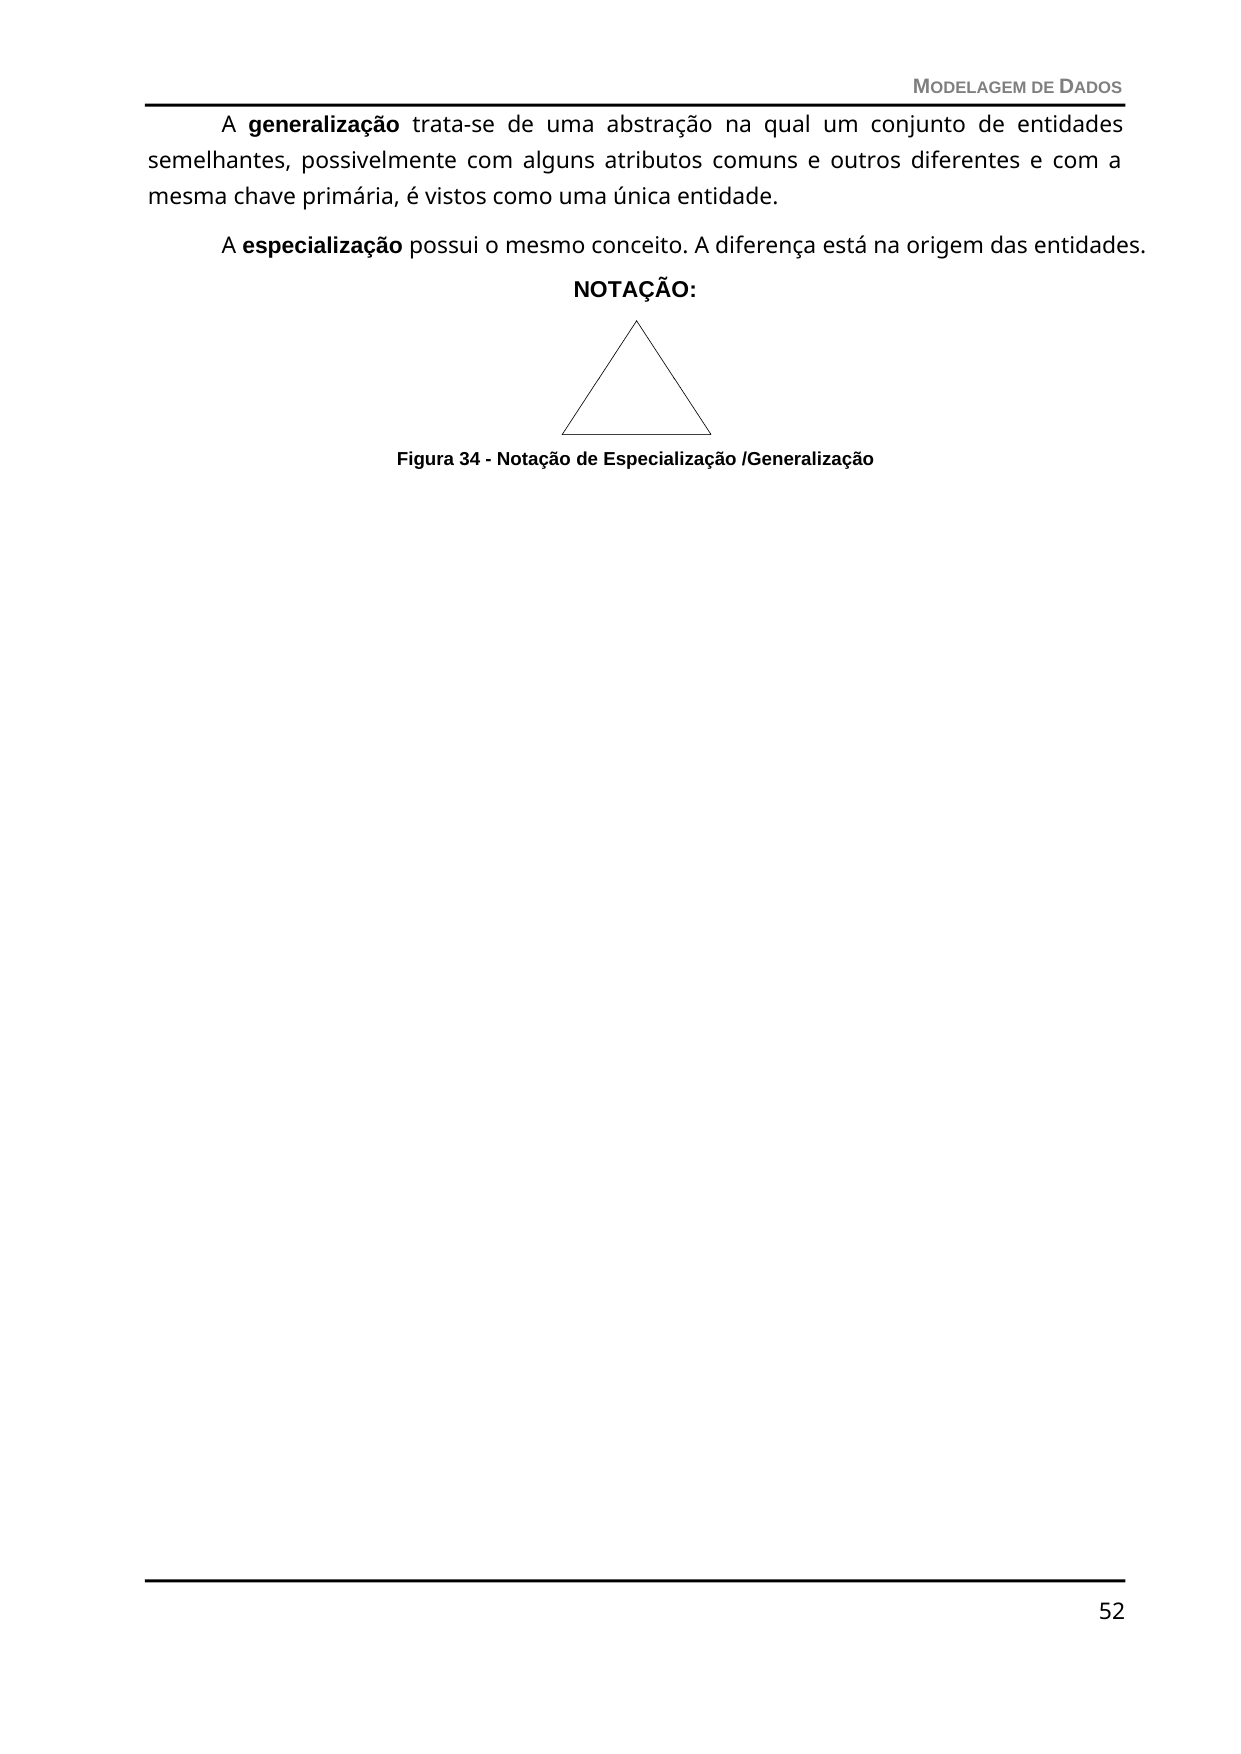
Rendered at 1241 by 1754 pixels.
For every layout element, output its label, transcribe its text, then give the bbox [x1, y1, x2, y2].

text Figura 34 - Notação de Especialização /Generalização [147, 329, 1123, 469]
text A generalização trata-se de uma abstração na qual um conjunto de entidades semelhantes, possivelmente com alguns atributos comuns e outros diferentes e com a mesma chave primária, é vistos como uma única entidade. [148, 108, 1123, 211]
subtitle NOTAÇÃO: [378, 276, 892, 303]
picture [561, 320, 712, 435]
text A especialização possui o mesmo conceito. A diferença está na origem das entidades. [221, 229, 1163, 260]
